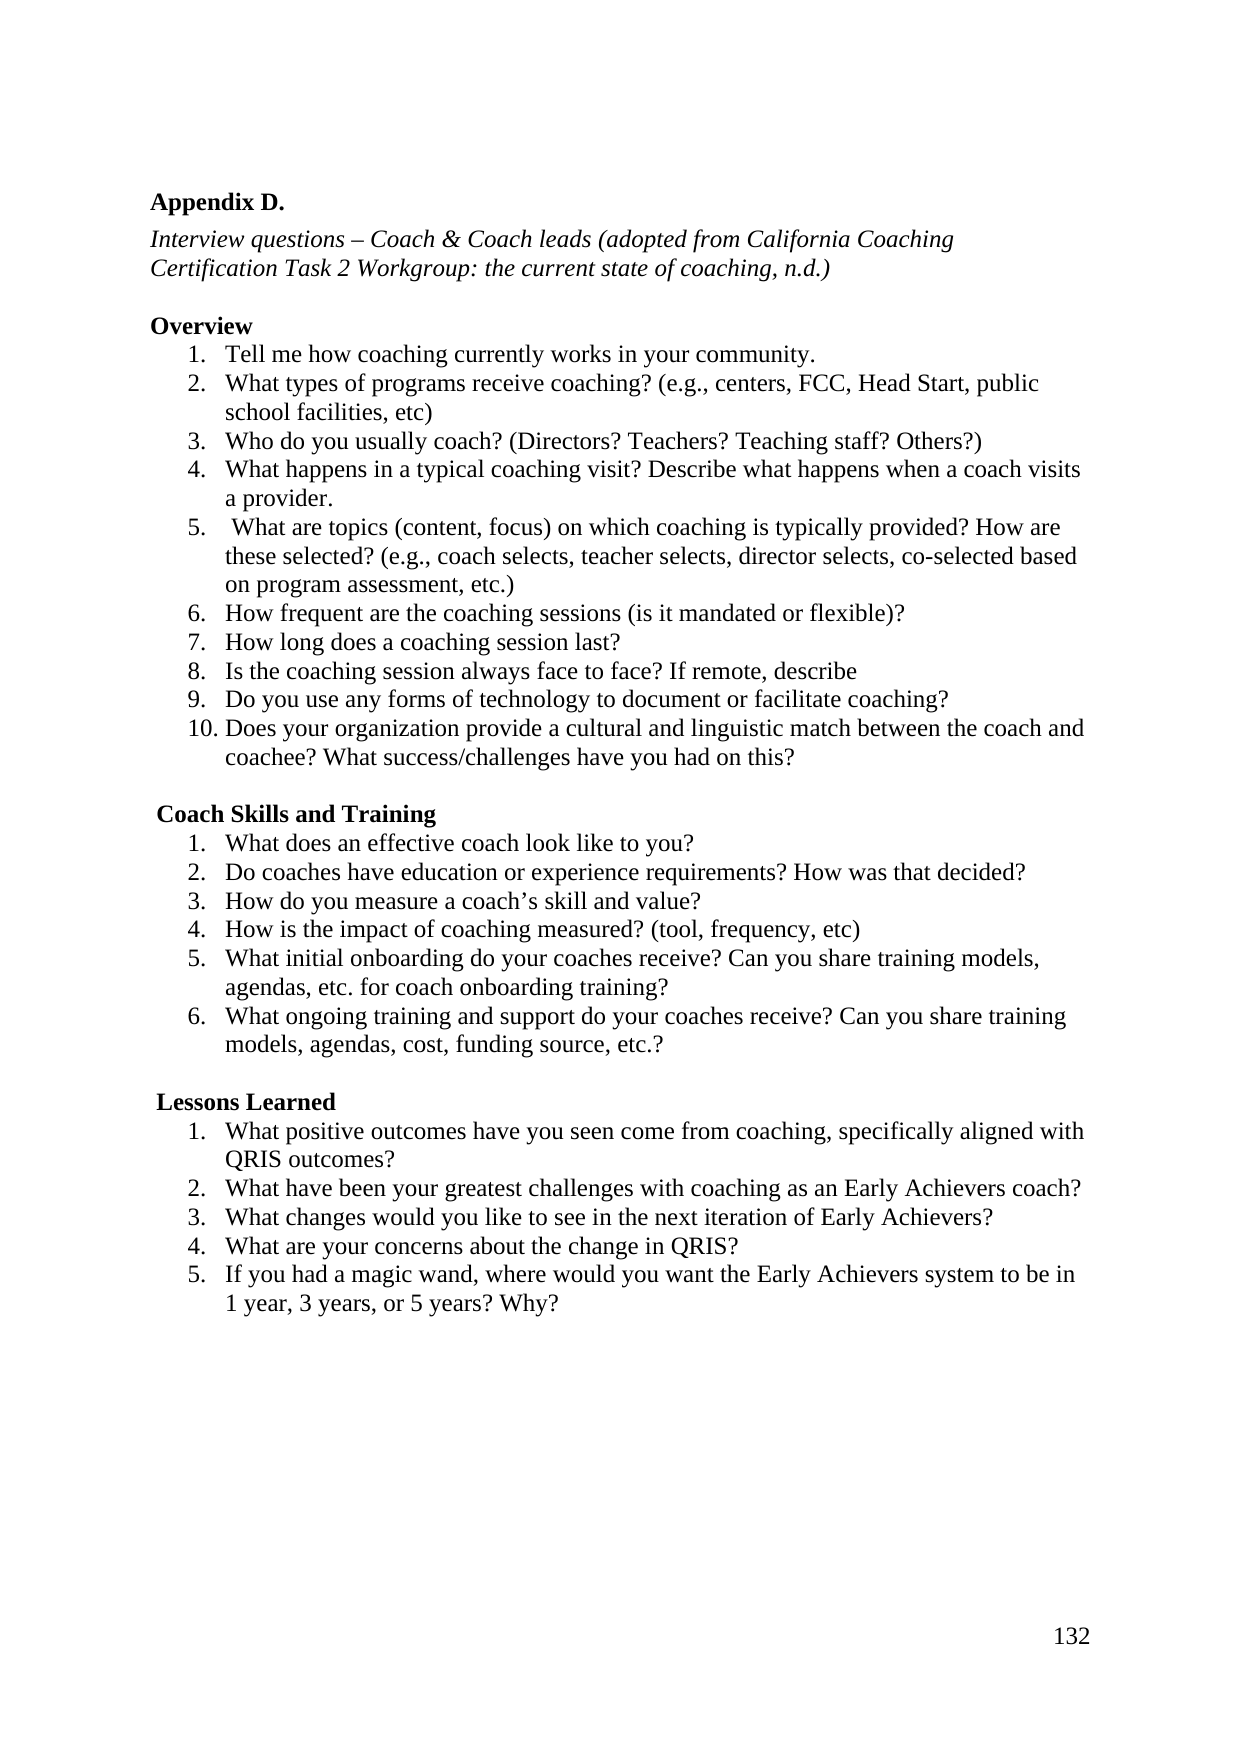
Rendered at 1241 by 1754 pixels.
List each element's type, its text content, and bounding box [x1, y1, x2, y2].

list How long does a coaching session last? [187, 627, 1090, 656]
text Overview [150, 311, 1090, 339]
subtitle Appendix D. [150, 187, 1090, 216]
list How do you measure a coach’s skill and value? [187, 886, 1090, 914]
list Do coaches have education or experience requirements? How was that decided? [187, 857, 1090, 886]
list Does your organization provide a cultural and linguistic match between the coach and coachee? What success/challenges have you had on this? [187, 713, 1090, 771]
list What changes would you like to see in the next iteration of Early Achievers? [187, 1202, 1090, 1231]
text Lessons Learned [150, 1087, 1090, 1116]
list What are topics (content, focus) on which coaching is typically provided? How are these selected? (e.g., coach selects, teacher selects, director selects, co-selected based on program assessment, etc.) [187, 512, 1090, 598]
list How is the impact of coaching measured? (tool, frequency, etc) [187, 914, 1090, 943]
list Tell me how coaching currently works in your community. [187, 339, 1090, 368]
list How frequent are the coaching sessions (is it mandated or flexible)? [187, 598, 1090, 627]
list What initial onboarding do your coaches receive? Can you share training models, agendas, etc. for coach onboarding training? [187, 943, 1090, 1001]
list What positive outcomes have you seen come from coaching, specifically aligned with QRIS outcomes? [187, 1116, 1090, 1173]
text Interview questions – Coach & Coach leads (adopted from California Coaching Certification Task 2 Workgroup: the current state of coaching, n.d.) [150, 224, 1090, 282]
list Who do you usually coach? (Directors? Teachers? Teaching staff? Others?) [187, 426, 1090, 454]
list Do you use any forms of technology to document or facilitate coaching? [187, 684, 1090, 713]
list What have been your greatest challenges with coaching as an Early Achievers coach? [187, 1173, 1090, 1202]
list What does an effective coach look like to you? [187, 828, 1090, 857]
list What types of programs receive coaching? (e.g., centers, FCC, Head Start, public school facilities, etc) [187, 368, 1090, 426]
list Is the coaching session always face to face? If remote, describe [187, 656, 1090, 684]
text Coach Skills and Training [150, 799, 1090, 828]
list What happens in a typical coaching visit? Describe what happens when a coach visits a provider. [187, 454, 1090, 512]
list What ongoing training and support do your coaches receive? Can you share training models, agendas, cost, funding source, etc.? [187, 1001, 1090, 1058]
list What are your concerns about the change in QRIS? [187, 1231, 1090, 1259]
list If you had a magic wand, where would you want the Early Achievers system to be in 1 year, 3 years, or 5 years? Why? [187, 1259, 1090, 1317]
